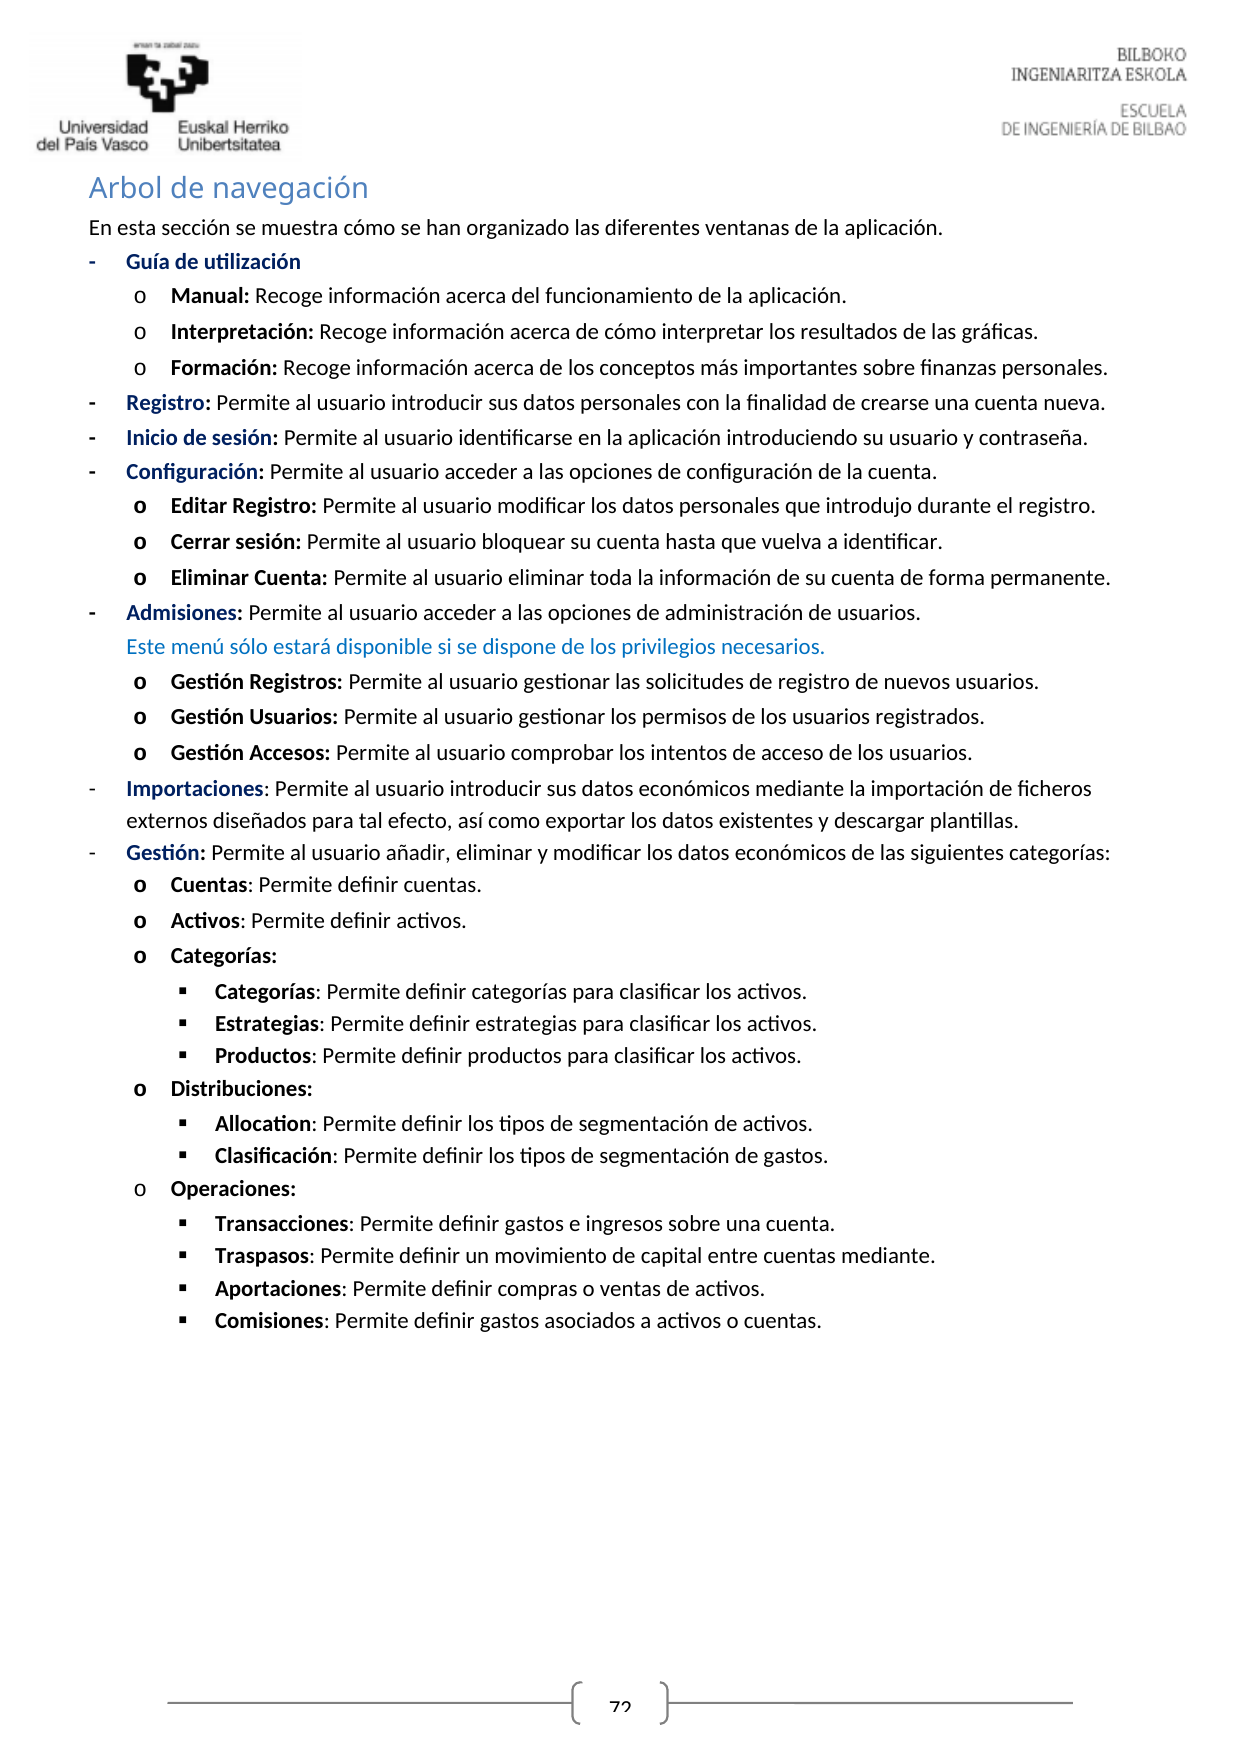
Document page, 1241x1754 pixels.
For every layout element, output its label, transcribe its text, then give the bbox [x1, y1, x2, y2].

list Aportaciones: Permite definir compras o ventas de activos. [177, 1274, 1152, 1302]
list Configuración: Permite al usuario acceder a las opciones de configuración de la cuenta. [89, 457, 1152, 485]
list Editar Registro: Permite al usuario modificar los datos personales que introdujo durante el registro. [133, 491, 1152, 521]
list Allocation: Permite definir los tipos de segmentación de activos. [177, 1109, 1152, 1137]
list Inicio de sesión: Permite al usuario identificarse en la aplicación introduciendo su usuario y contraseña. [89, 423, 1152, 451]
list Categorías: [133, 941, 1152, 971]
list Estrategias: Permite definir estrategias para clasificar los activos. [177, 1009, 1152, 1037]
list Clasificación: Permite definir los tipos de segmentación de gastos. [177, 1141, 1152, 1169]
list Gestión Usuarios: Permite al usuario gestionar los permisos de los usuarios registrados. [133, 702, 1152, 732]
list Activos: Permite definir activos. [133, 906, 1152, 935]
subtitle Arbol de navegación [89, 102, 1152, 207]
list Formación: Recoge información acerca de los conceptos más importantes sobre finanzas personales. [133, 353, 1152, 382]
list Registro: Permite al usuario introducir sus datos personales con la finalidad de crearse una cuenta nueva. [89, 388, 1152, 417]
list Admisiones: Permite al usuario acceder a las opciones de administración de usuarios. [89, 598, 1152, 626]
list Distribuciones: [133, 1074, 1152, 1103]
list Interpretación: Recoge información acerca de cómo interpretar los resultados de las gráficas. [133, 317, 1152, 346]
list Cerrar sesión: Permite al usuario bloquear su cuenta hasta que vuelva a identificar. [133, 527, 1152, 556]
list Gestión: Permite al usuario añadir, eliminar y modificar los datos económicos de las siguientes categorías: [89, 838, 1152, 866]
text En esta sección se muestra cómo se han organizado las diferentes ventanas de la aplicación. [89, 213, 1152, 241]
list Transacciones: Permite definir gastos e ingresos sobre una cuenta. [177, 1209, 1152, 1237]
picture [29, 25, 1213, 162]
list Categorías: Permite definir categorías para clasificar los activos. [177, 977, 1152, 1005]
list Gestión Registros: Permite al usuario gestionar las solicitudes de registro de nuevos usuarios. [133, 667, 1152, 696]
list Productos: Permite definir productos para clasificar los activos. [177, 1041, 1152, 1069]
list Guía de utilización [89, 247, 1152, 275]
list Importaciones: Permite al usuario introducir sus datos económicos mediante la importación de ficheros externos diseñados para tal efecto, así como exportar los datos existentes y descargar plantillas. [89, 774, 1152, 834]
list Eliminar Cuenta: Permite al usuario eliminar toda la información de su cuenta de forma permanente. [133, 563, 1152, 592]
list Operaciones: [133, 1174, 1152, 1203]
list Gestión Accesos: Permite al usuario comprobar los intentos de acceso de los usuarios. [133, 738, 1152, 767]
list Este menú sólo estará disponible si se dispone de los privilegios necesarios. [126, 632, 1152, 661]
list Comisiones: Permite definir gastos asociados a activos o cuentas. [177, 1306, 1152, 1334]
list Cuentas: Permite definir cuentas. [133, 870, 1152, 899]
list Traspasos: Permite definir un movimiento de capital entre cuentas mediante. [177, 1241, 1152, 1269]
list Manual: Recoge información acerca del funcionamiento de la aplicación. [133, 282, 1152, 311]
